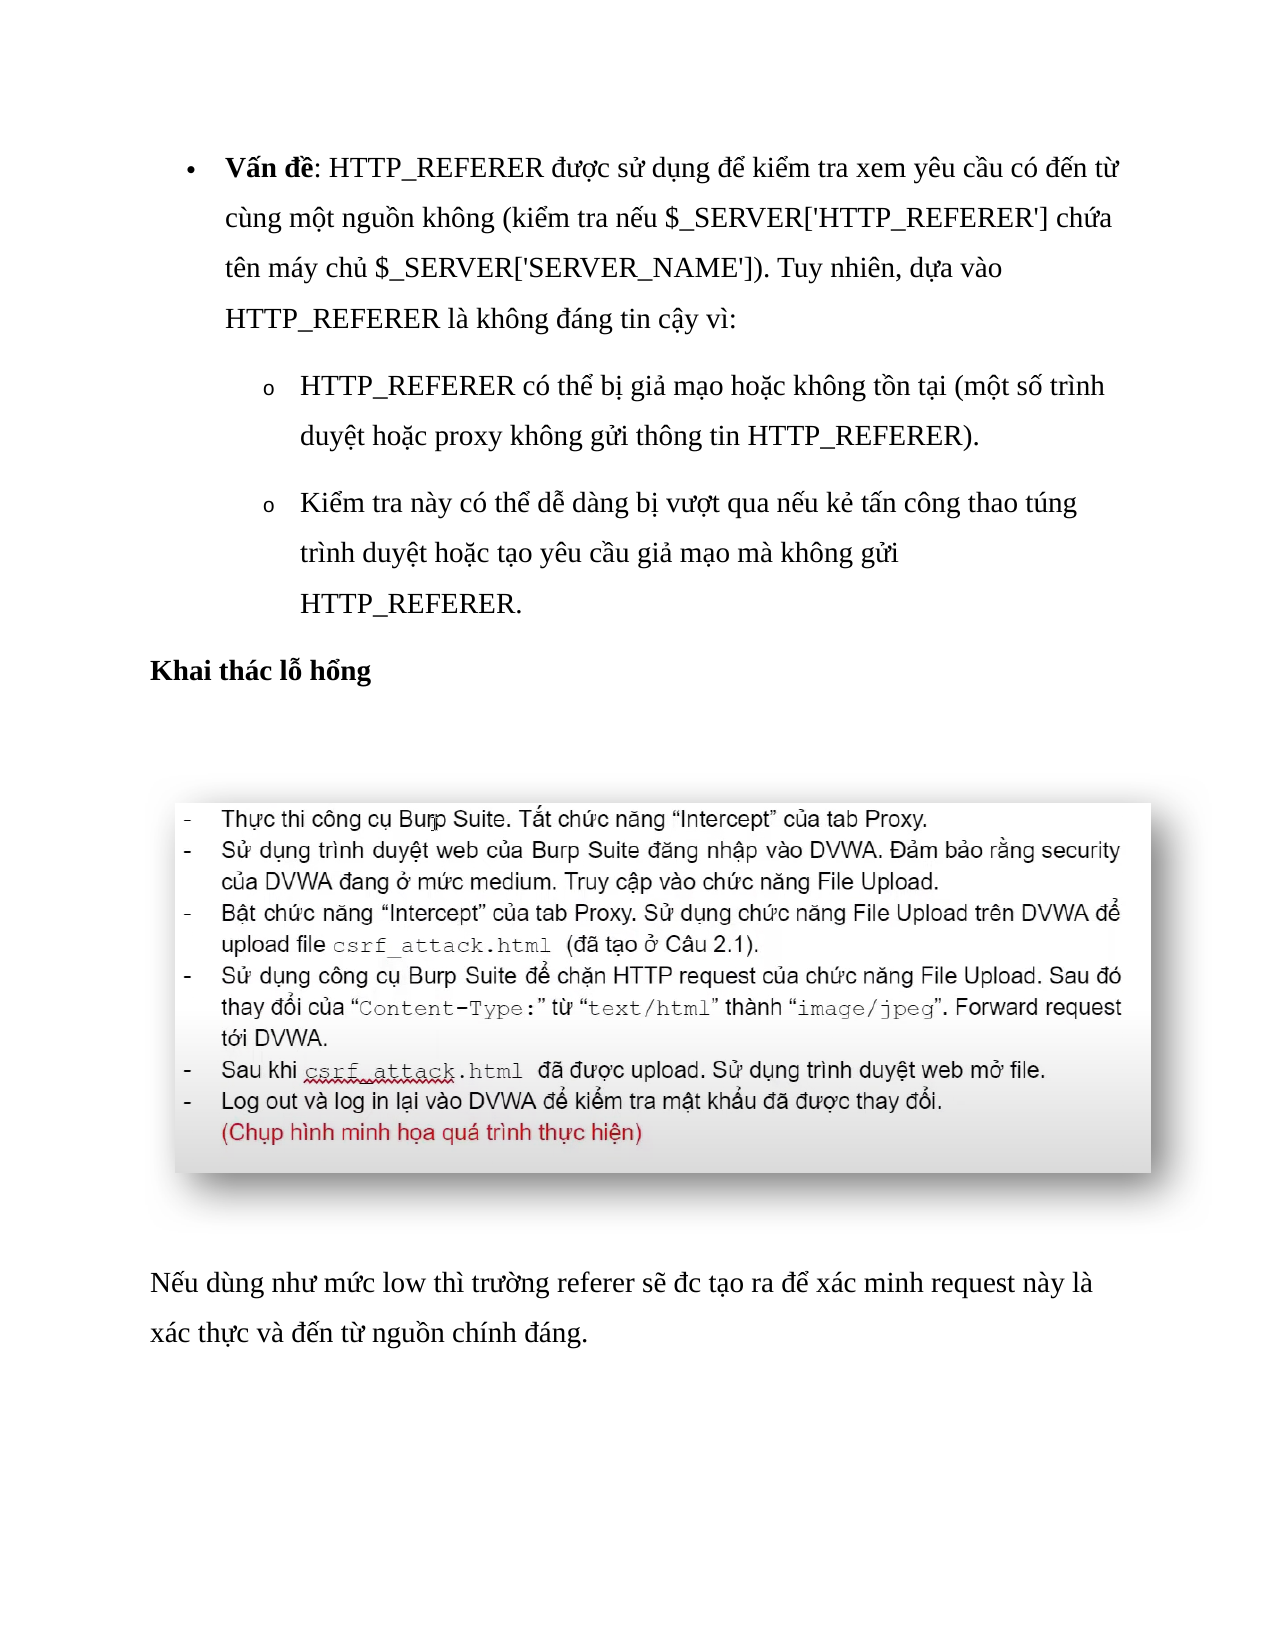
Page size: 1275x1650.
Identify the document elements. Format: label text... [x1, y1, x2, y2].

list HTTP_REFERER có thể bị giả mạo hoặc không tồn tại (một số trình duyệt hoặc proxy không gửi thông tin HTTP_REFERER). [262, 368, 1125, 452]
text Nếu dùng như mức low thì trường referer sẽ đc tạo ra để xác minh request này là xác thực và đến từ nguồn chính đáng. [150, 1265, 1125, 1349]
picture [175, 803, 1151, 1173]
subtitle Khai thác lỗ hổng [150, 653, 1125, 686]
list Kiểm tra này có thể dễ dàng bị vượt qua nếu kẻ tấn công thao túng trình duyệt hoặc tạo yêu cầu giả mạo mà không gửi HTTP_REFERER. [262, 485, 1125, 619]
list Vấn đề: HTTP_REFERER được sử dụng để kiểm tra xem yêu cầu có đến từ cùng một nguồn không (kiểm tra nếu $_SERVER['HTTP_REFERER'] chứa tên máy chủ $_SERVER['SERVER_NAME']). Tuy nhiên, dựa vào HTTP_REFERER là không đáng tin cậy vì: [187, 150, 1125, 334]
